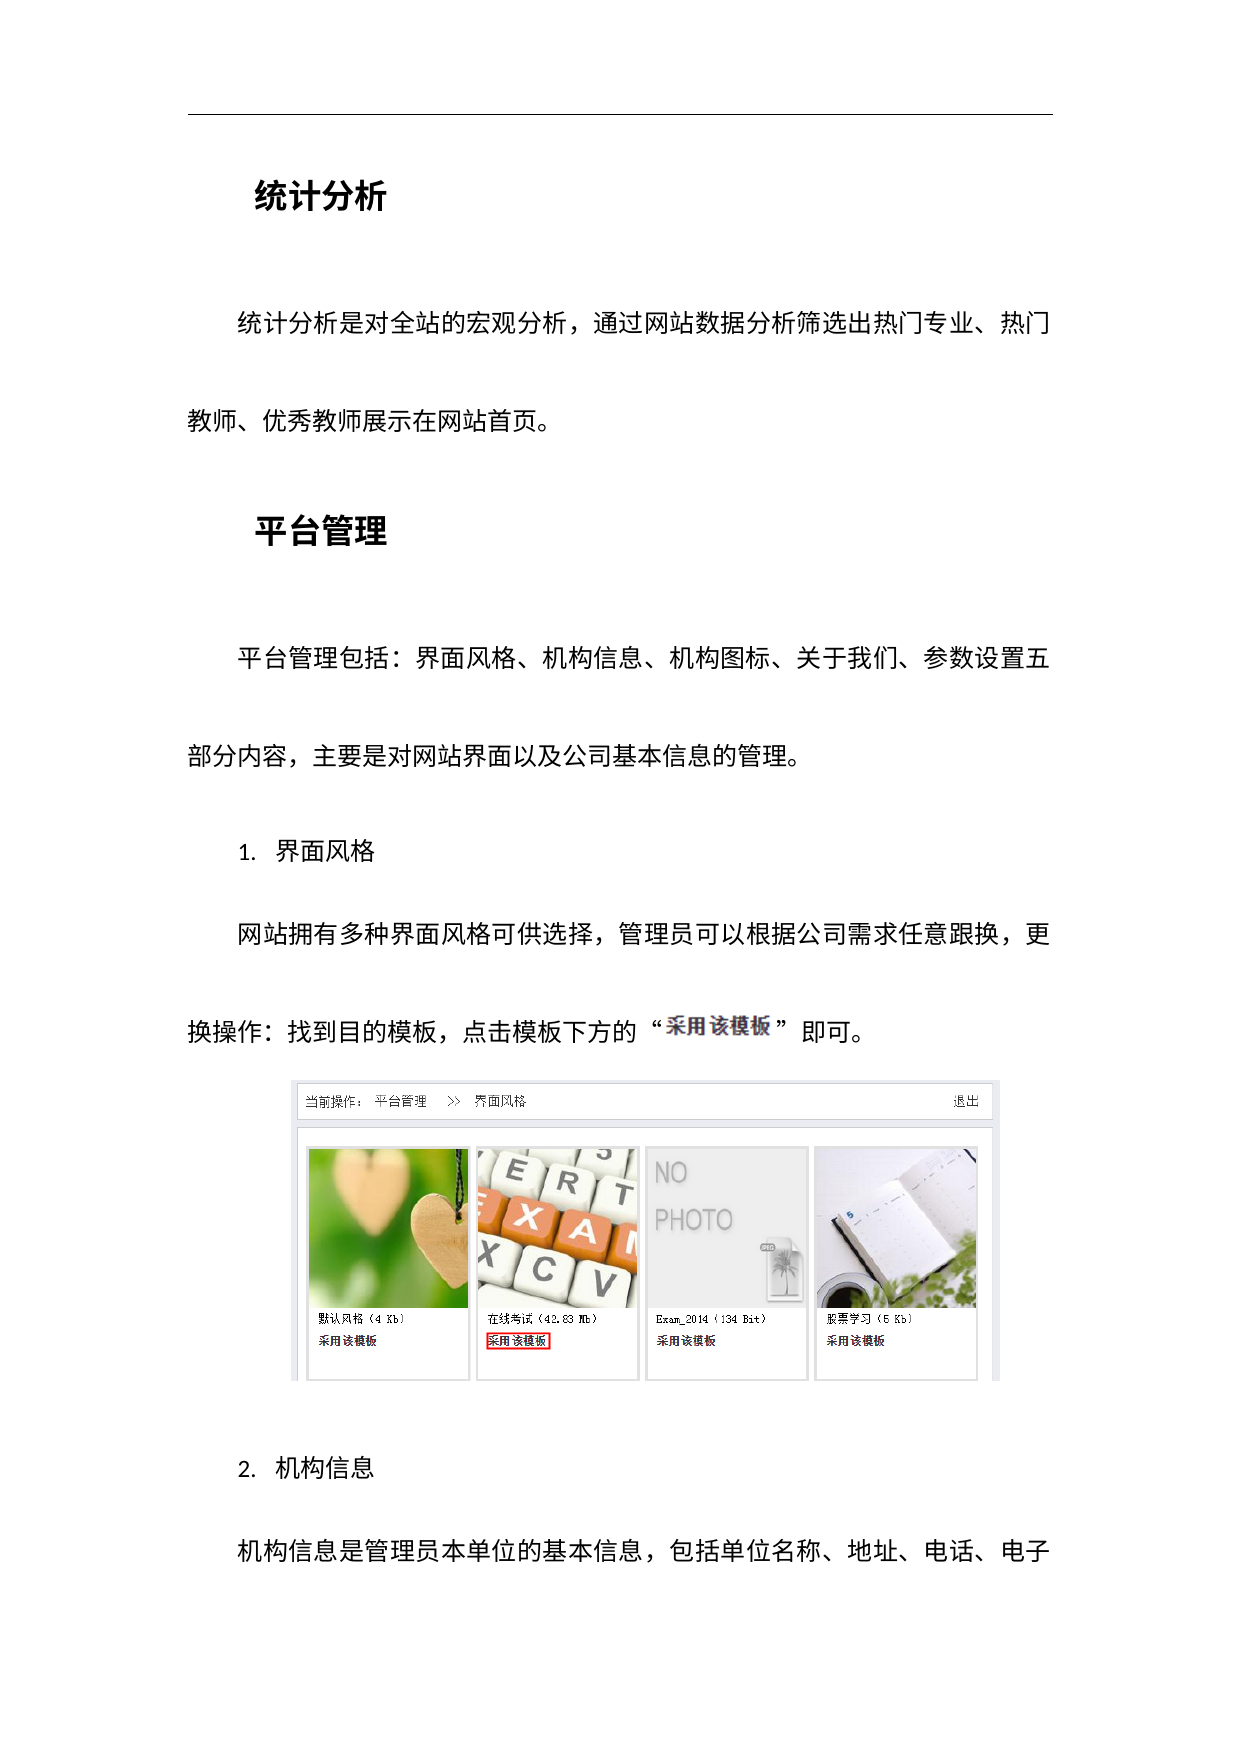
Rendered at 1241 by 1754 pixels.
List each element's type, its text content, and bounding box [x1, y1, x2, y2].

subtitle 统计分析 [187, 162, 1053, 227]
picture [662, 1011, 776, 1042]
text 平台管理包括：界面风格、机构信息、机构图标、关于我们、参数设置五部分内容，主要是对网站界面以及公司基本信息的管理。 [187, 624, 1053, 787]
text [187, 1517, 1053, 1582]
picture [291, 1080, 1000, 1381]
list 界面风格 [237, 817, 1053, 882]
subtitle 平台管理 [187, 497, 1053, 562]
text 统计分析是对全站的宏观分析，通过网站数据分析筛选出热门专业、热门教师、优秀教师展示在网站首页。 [187, 289, 1053, 452]
text 网站拥有多种界面风格可供选择，管理员可以根据公司需求任意跟换，更换操作：找到目的模板，点击模板下方的“”即可。 [187, 900, 1053, 1063]
list 机构信息 [237, 1434, 1053, 1499]
